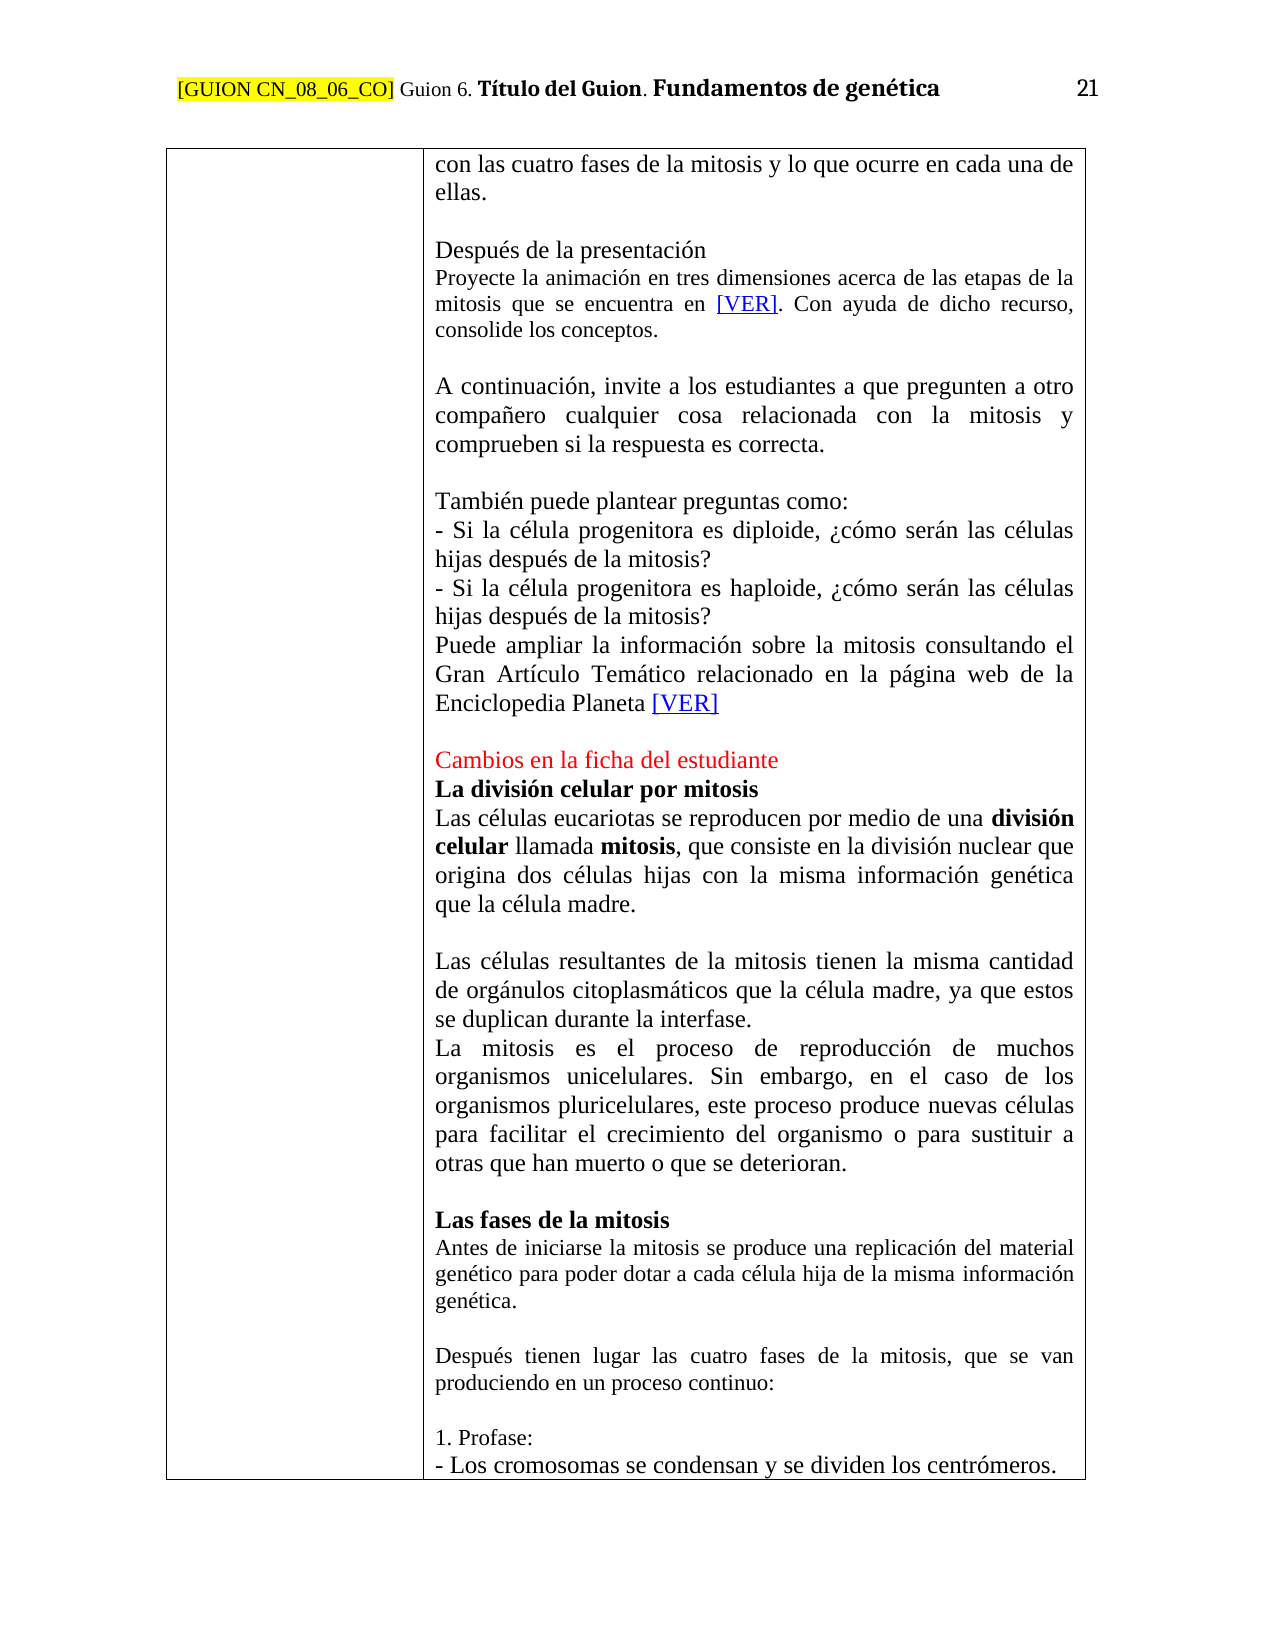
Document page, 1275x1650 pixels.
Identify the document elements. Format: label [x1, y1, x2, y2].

table_cell [167, 149, 423, 1479]
table_cell [424, 149, 1085, 1479]
